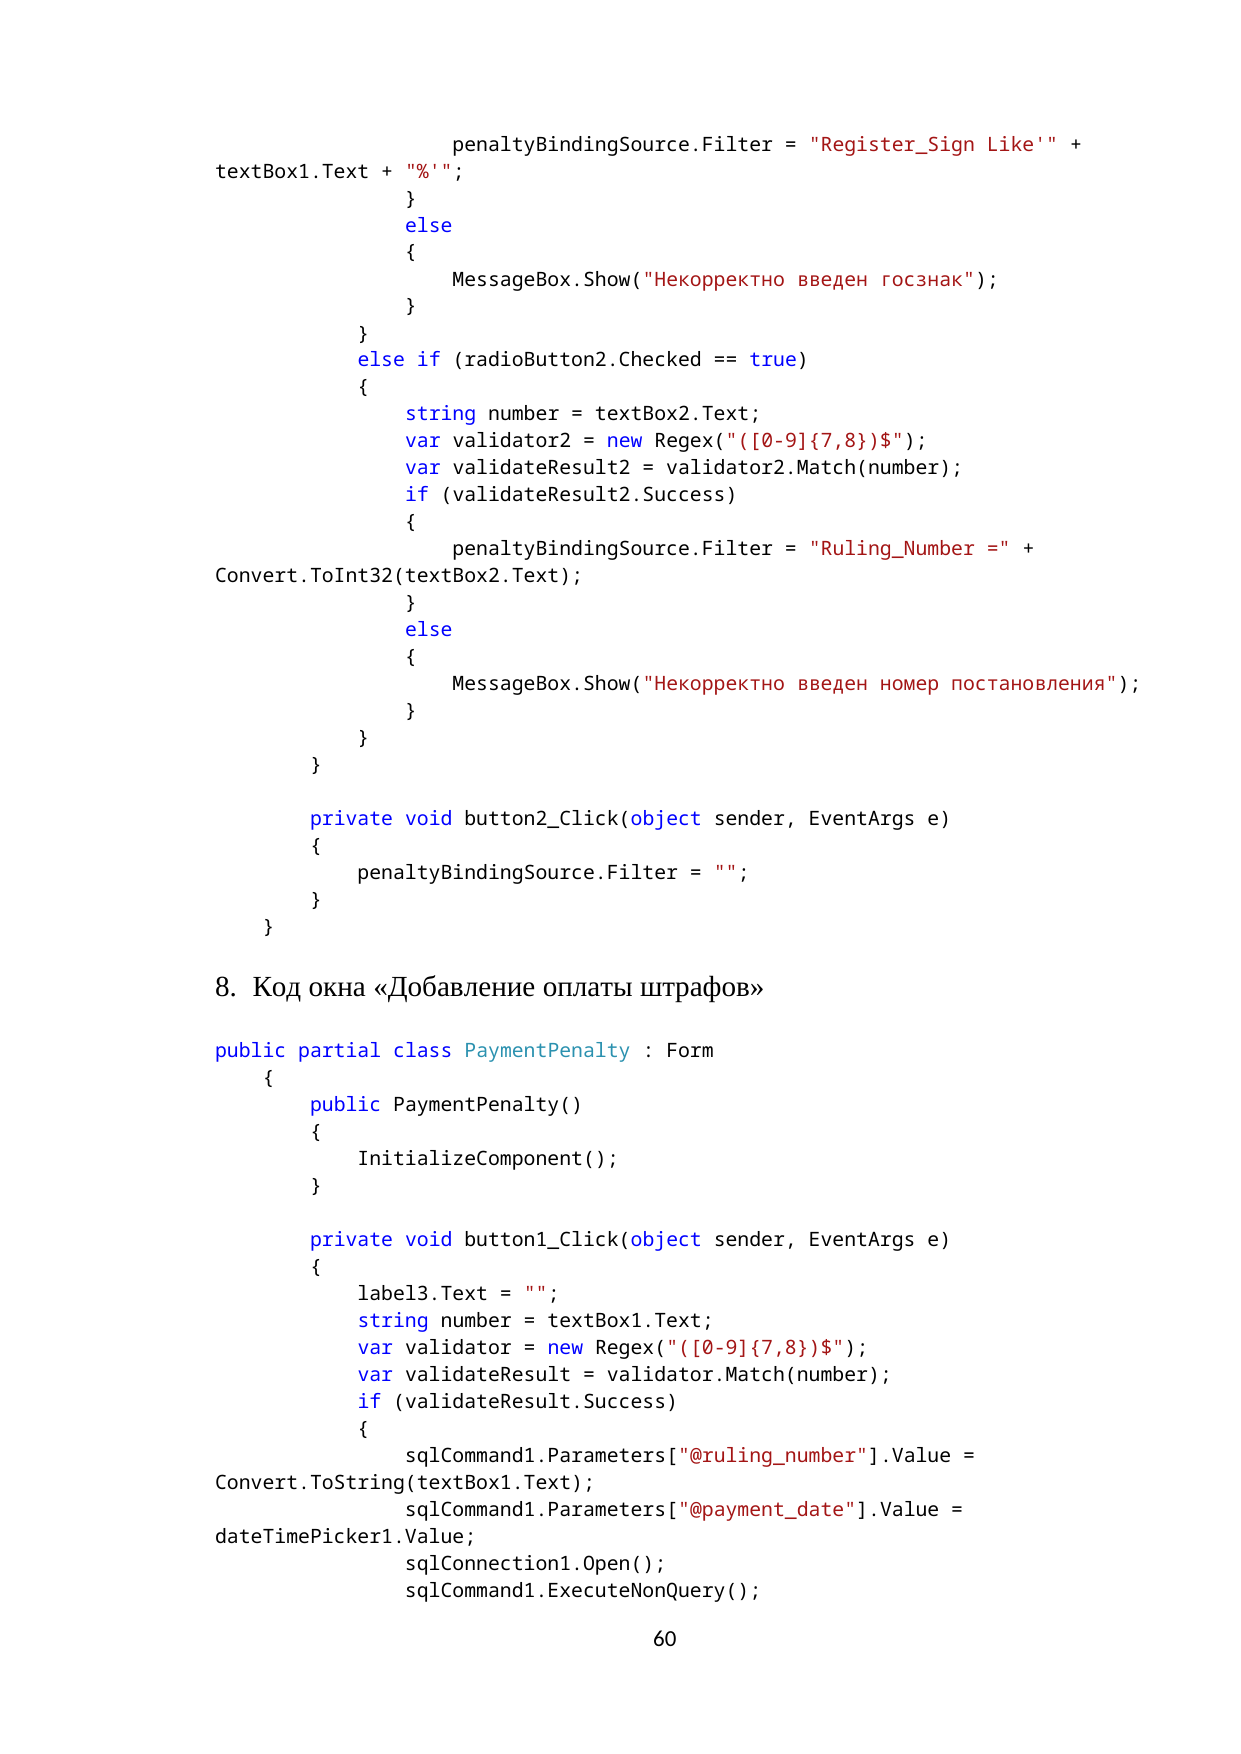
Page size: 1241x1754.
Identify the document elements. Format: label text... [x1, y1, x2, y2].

text sqlCommand1.ExecuteNonQuery(); [215, 1576, 1152, 1603]
text var validateResult2 = validator2.Match(number); [215, 454, 1152, 481]
text { [215, 831, 1152, 858]
text public PaymentPenalty() [215, 1090, 1152, 1117]
text { [215, 1414, 1152, 1441]
text private void button2_Click(object sender, EventArgs e) [215, 804, 1152, 831]
text sqlCommand1.Parameters["@ruling_number"].Value = Convert.ToString(textBox1.Text); [215, 1441, 1152, 1495]
text { [215, 1117, 1152, 1144]
text { [215, 238, 1152, 265]
text penaltyBindingSource.Filter = "Ruling_Number =" + Convert.ToInt32(textBox2.Text); [215, 534, 1152, 588]
text } [215, 696, 1152, 723]
text if (validateResult2.Success) [215, 481, 1152, 508]
text MessageBox.Show("Некорректно введен госзнак"); [215, 265, 1152, 292]
text public partial class PaymentPenalty : Form [215, 1036, 1152, 1063]
text string number = textBox1.Text; [215, 1306, 1152, 1333]
text private void button1_Click(object sender, EventArgs e) [215, 1225, 1152, 1252]
text var validateResult = validator.Match(number); [215, 1360, 1152, 1387]
text } [215, 750, 1152, 777]
text if (validateResult.Success) [215, 1387, 1152, 1414]
text { [215, 508, 1152, 534]
text sqlCommand1.Parameters["@payment_date"].Value = dateTimePicker1.Value; [215, 1495, 1152, 1549]
text { [215, 1252, 1152, 1279]
text { [215, 642, 1152, 669]
text { [215, 1063, 1152, 1090]
text var validator2 = new Regex("([0-9]{7,8})$"); [215, 427, 1152, 454]
text } [215, 184, 1152, 211]
text } [215, 723, 1152, 750]
text } [215, 588, 1152, 616]
text } [215, 319, 1152, 346]
text penaltyBindingSource.Filter = "Register_Sign Like'" + textBox1.Text + "%'"; [215, 130, 1152, 184]
text } [215, 885, 1152, 912]
text MessageBox.Show("Некорректно введен номер постановления"); [215, 669, 1152, 696]
text var validator = new Regex("([0-9]{7,8})$"); [215, 1333, 1152, 1360]
text InitializeComponent(); [215, 1144, 1152, 1171]
text sqlConnection1.Open(); [215, 1549, 1152, 1576]
text { [215, 373, 1152, 400]
list Код окна «Добавление оплаты штрафов» [215, 969, 1152, 1003]
text label3.Text = ""; [215, 1279, 1152, 1306]
text string number = textBox2.Text; [215, 400, 1152, 427]
text else if (radioButton2.Checked == true) [215, 346, 1152, 373]
text penaltyBindingSource.Filter = ""; [215, 858, 1152, 885]
text else [215, 211, 1152, 238]
text } [215, 1171, 1152, 1198]
text } [215, 292, 1152, 319]
text } [215, 912, 1152, 939]
text else [215, 616, 1152, 642]
